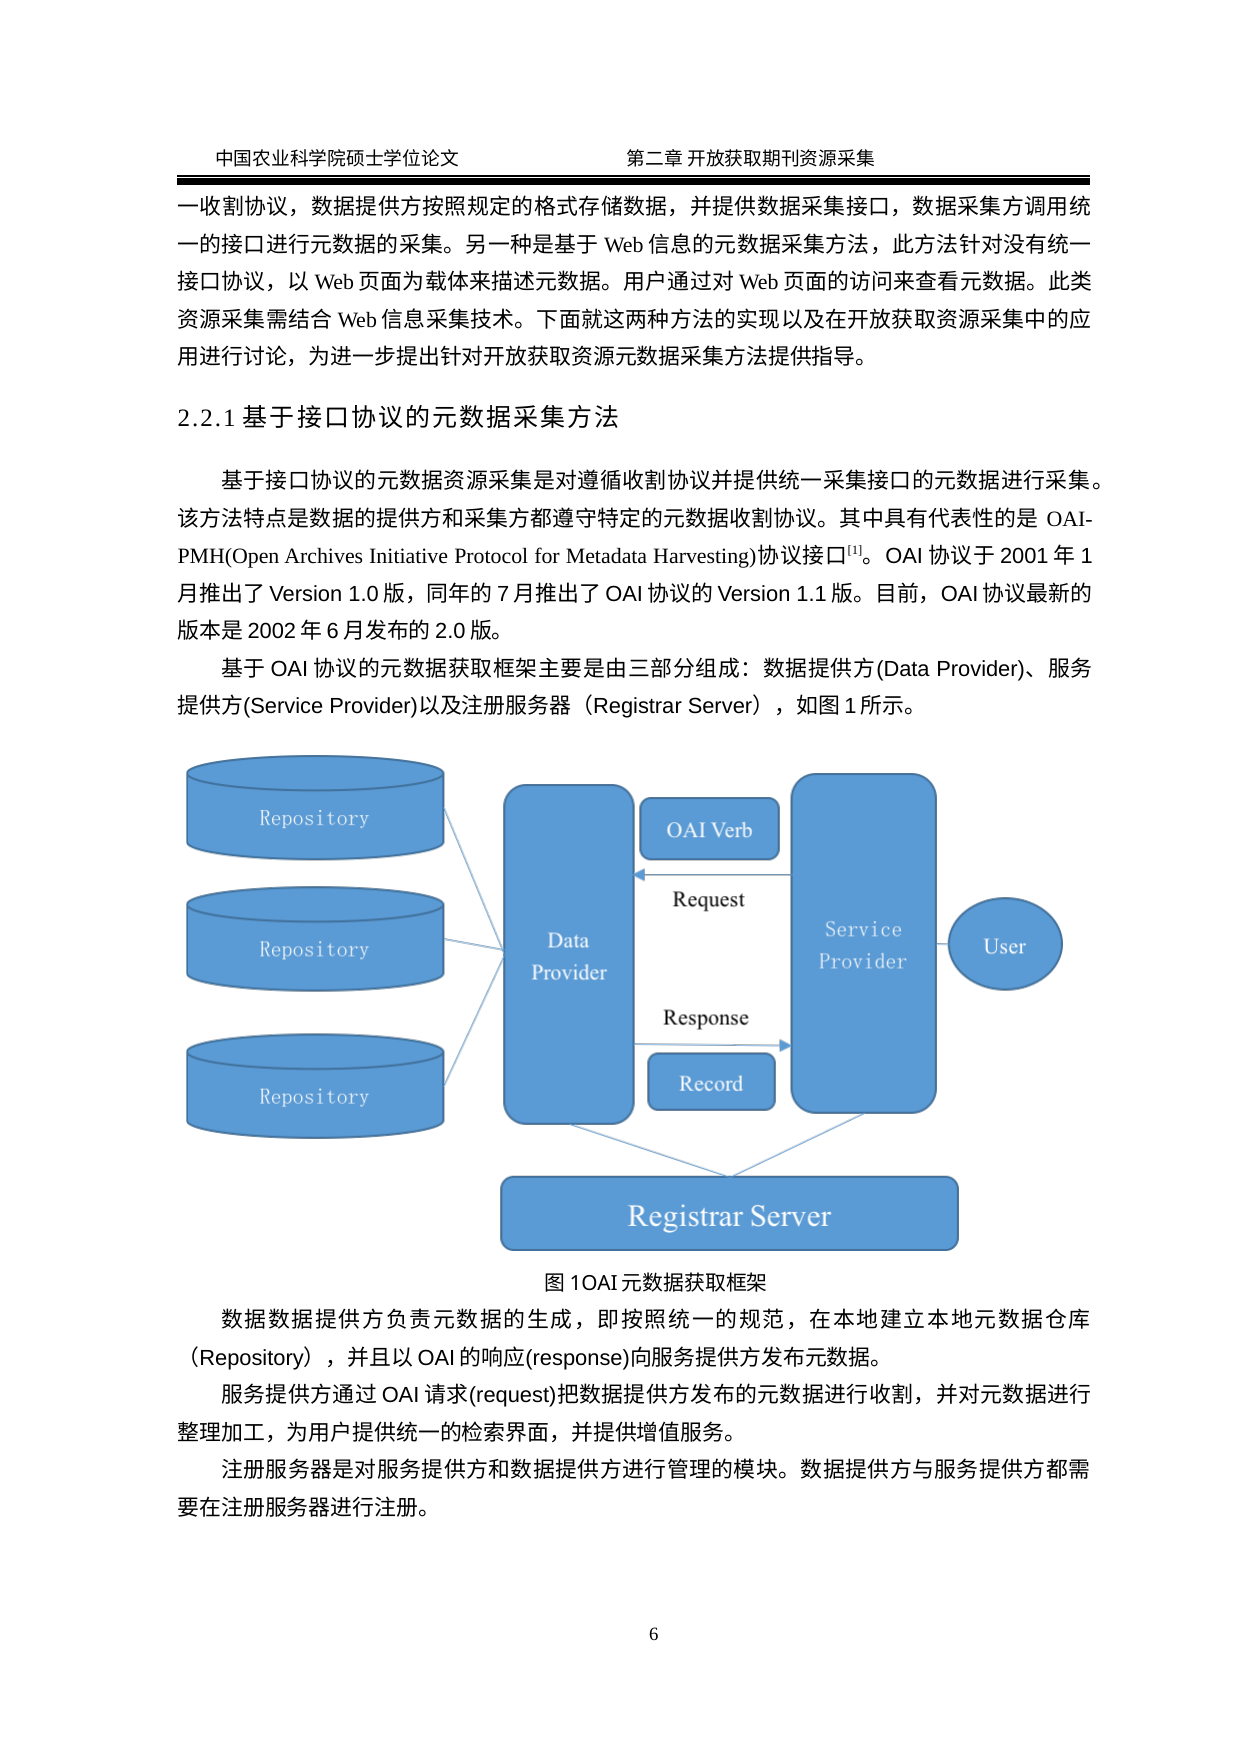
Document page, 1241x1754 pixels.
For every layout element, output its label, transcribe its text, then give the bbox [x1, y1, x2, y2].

subtitle 2.2.1基于接口协议的元数据采集方法 [177, 397, 1092, 433]
text 基于接口协议的元数据资源采集是对遵循收割协议并提供统一采集接口的元数据进行采集。该方法特点是数据的提供方和采集方都遵守特定的元数据收割协议。其中具有代表性的是OAI-PMH(Open Archives Initiative Protocol for Metadata Harvesting)协议接口[1]。OAI协议于2001年1月推出了Version 1.0版，同年的7月推出了OAI协议的Version 1.1版。目前，OAI协议最新的版本是2002年6月发布的2.0版。 [177, 458, 1092, 646]
text 注册服务器是对服务提供方和数据提供方进行管理的模块。数据提供方与服务提供方都需要在注册服务器进行注册。 [177, 1447, 1092, 1522]
text 服务提供方通过OAI请求(request)把数据提供方发布的元数据进行收割，并对元数据进行整理加工，为用户提供统一的检索界面，并提供增值服务。 [177, 1372, 1092, 1447]
picture [186, 721, 1084, 1260]
text 图 1OAI元数据获取框架 [177, 1260, 1092, 1297]
text 数据数据提供方负责元数据的生成，即按照统一的规范，在本地建立本地元数据仓库（Repository），并且以OAI的响应(response)向服务提供方发布元数据。 [177, 1297, 1092, 1372]
text 基于OAI协议的元数据获取框架主要是由三部分组成：数据提供方(Data Provider)、服务提供方(Service Provider)以及注册服务器（Registrar Server），如图1所示。 [177, 646, 1092, 721]
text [177, 185, 1092, 372]
